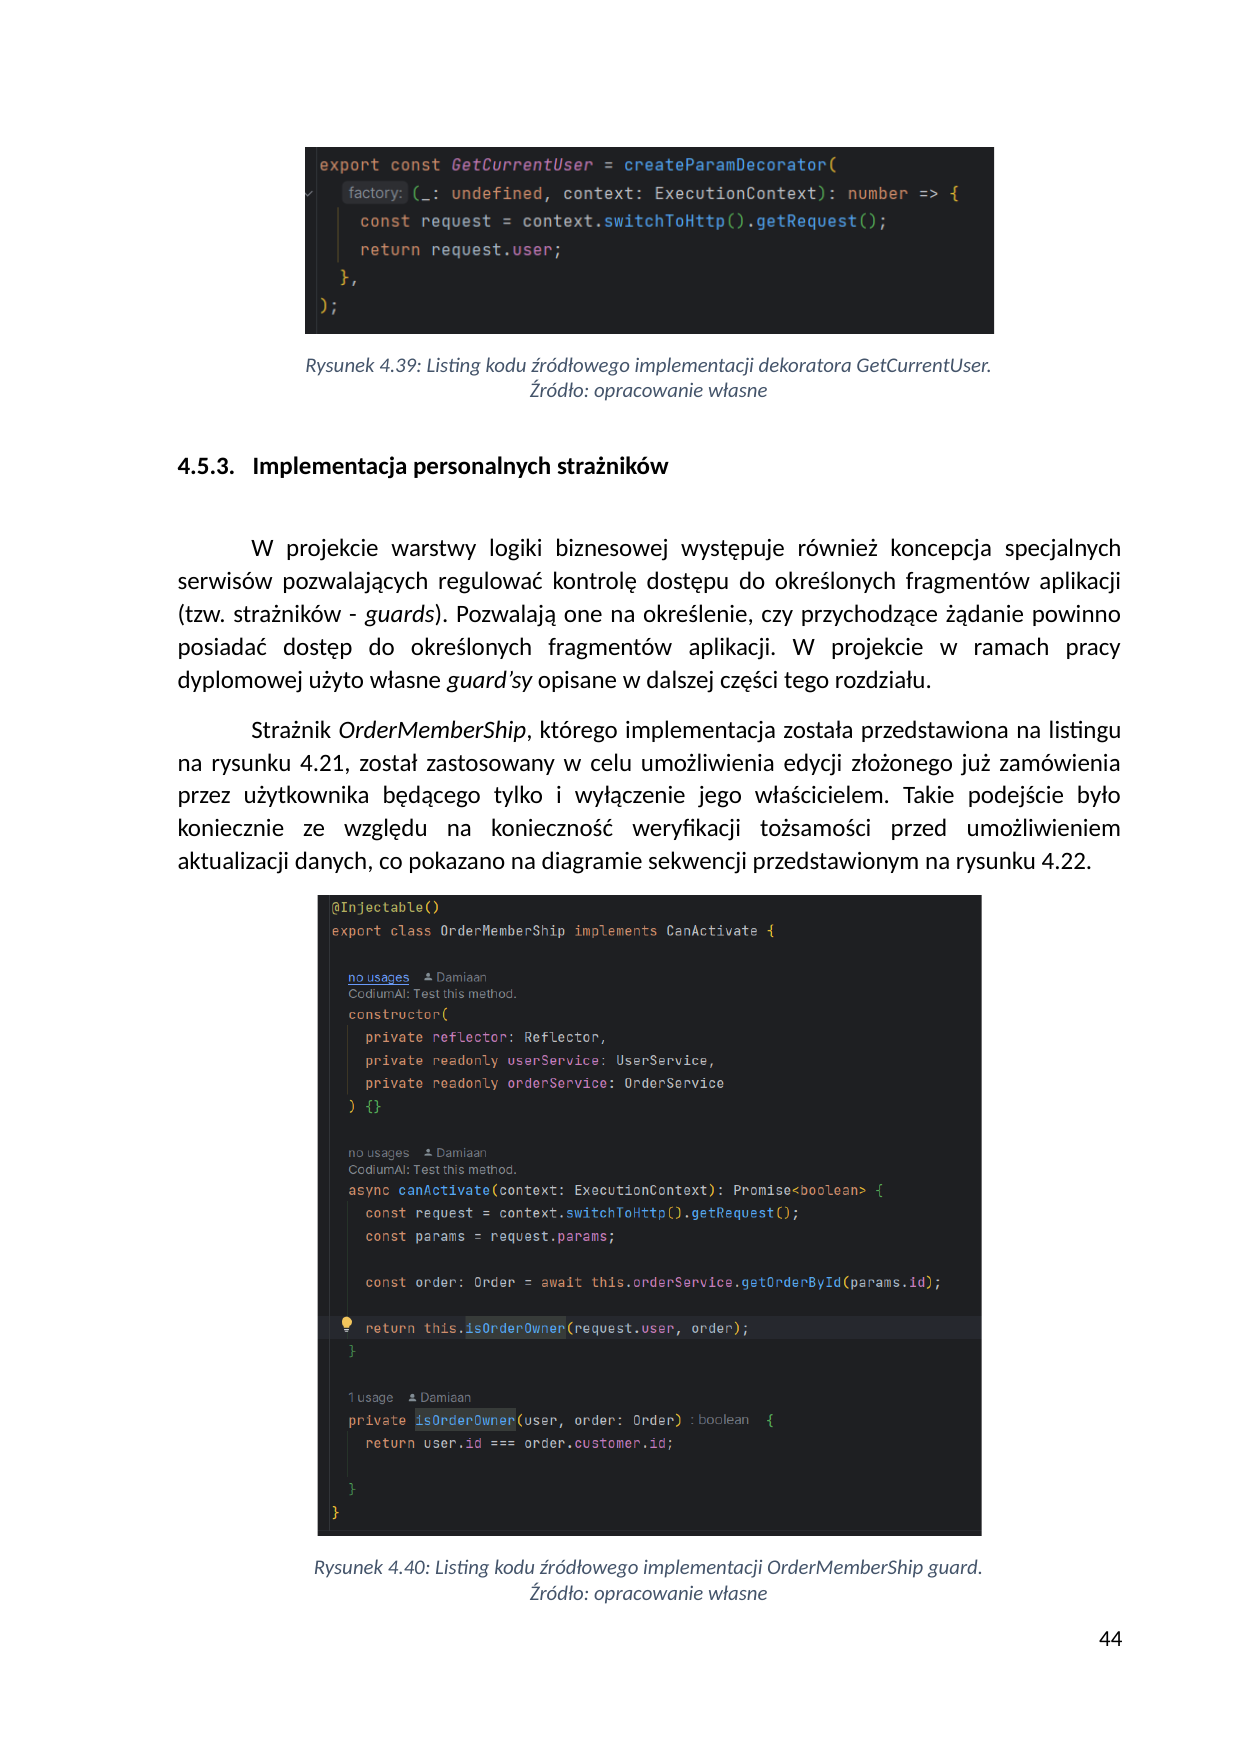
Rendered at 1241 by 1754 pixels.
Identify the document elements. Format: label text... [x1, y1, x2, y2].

text W projekcie warstwy logiki biznesowej występuje również koncepcja specjalnych serwisów pozwalających regulować kontrolę dostępu do określonych fragmentów aplikacji (tzw. strażników - guards). Pozwalają one na określenie, czy przychodzące żądanie powinno posiadać dostęp do określonych fragmentów aplikacji. W projekcie w ramach pracy dyplomowej użyto własne guard’sy opisane w dalszej części tego rozdziału. [177, 532, 1122, 695]
text Źródło: opracowanie własne [177, 1580, 1122, 1605]
text Strażnik OrderMemberShip, którego implementacja została przedstawiona na listingu na rysunku 4.21, został zastosowany w celu umożliwienia edycji złożonego już zamówienia przez użytkownika będącego tylko i wyłączenie jego właścicielem. Takie podejście było koniecznie ze względu na konieczność weryfikacji tożsamości przed umożliwieniem aktualizacji danych, co pokazano na diagramie sekwencji przedstawionym na rysunku 4.22. [177, 714, 1122, 876]
picture [317, 895, 982, 1536]
picture [305, 147, 995, 334]
subtitle Implementacja personalnych strażników [177, 450, 1122, 481]
text Źródło: opracowanie własne [177, 378, 1122, 403]
